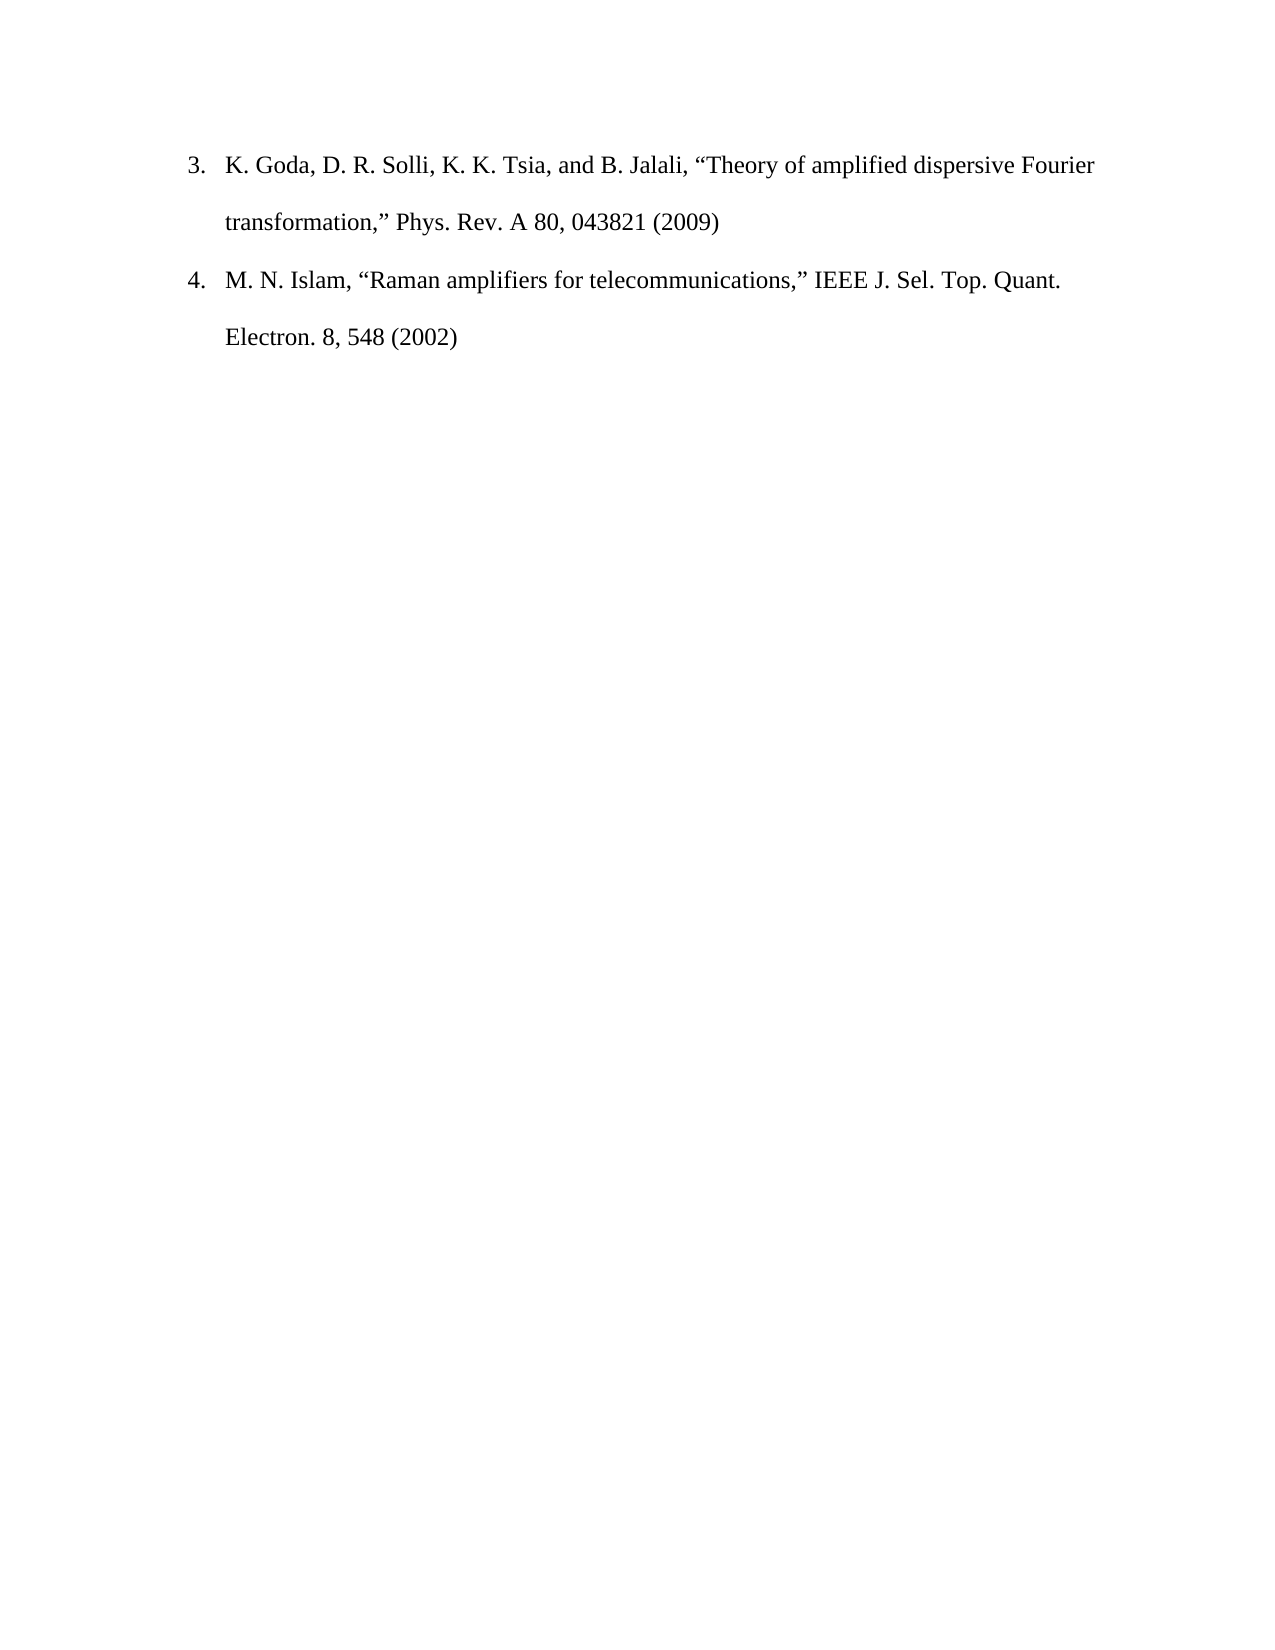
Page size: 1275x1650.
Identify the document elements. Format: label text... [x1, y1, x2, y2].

text K. Goda, D. R. Solli, K. K. Tsia, and B. Jalali, “Theory of amplified dispersive Fourier transformation,” Phys. Rev. A 80, 043821 (2009) [187, 150, 1125, 236]
text M. N. Islam, “Raman amplifiers for telecommunications,” IEEE J. Sel. Top. Quant. Electron. 8, 548 (2002) [187, 265, 1125, 351]
